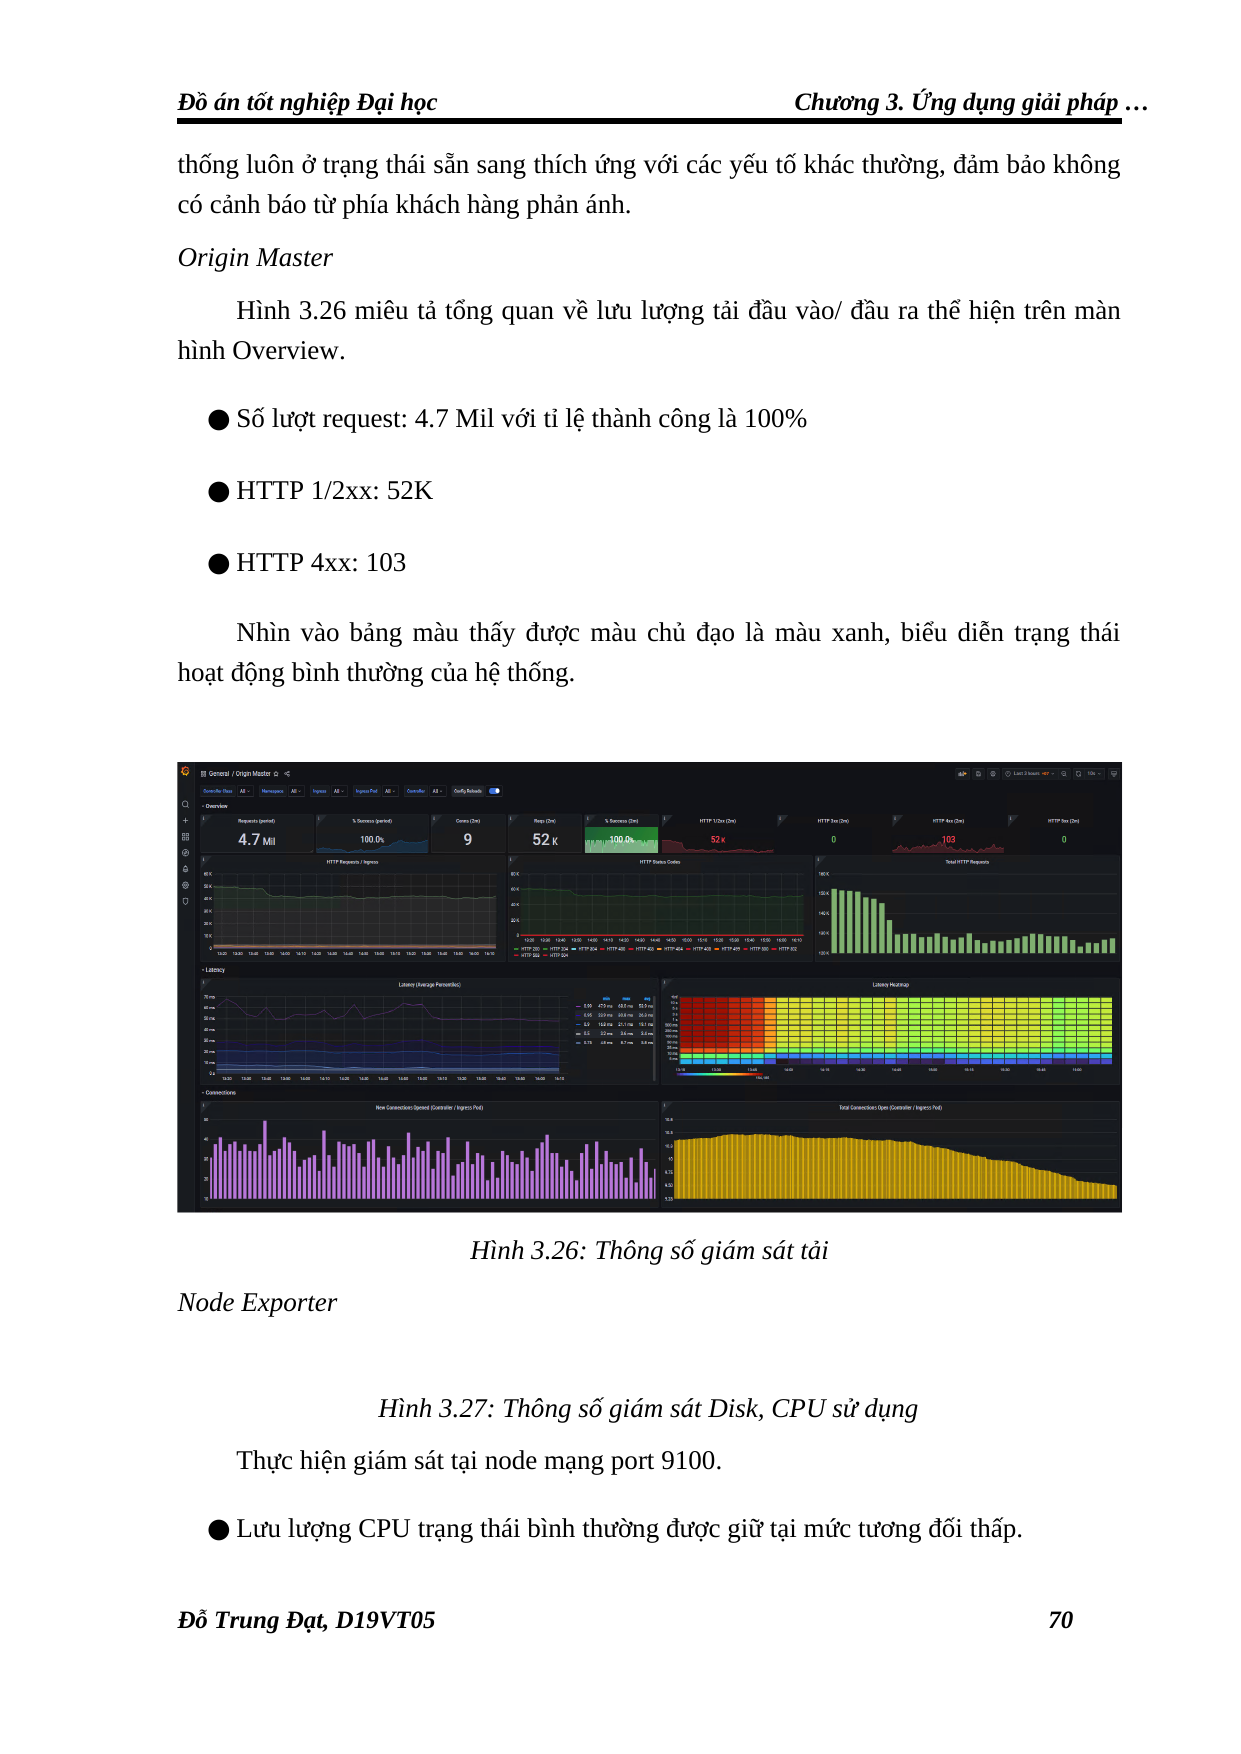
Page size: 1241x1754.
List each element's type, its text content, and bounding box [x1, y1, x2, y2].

list Lưu lượng CPU trạng thái bình thường được giữ tại mức tương đối thấp. [207, 1497, 1122, 1553]
list HTTP 4xx: 103 [207, 531, 1122, 587]
text Origin Master [177, 241, 1122, 272]
text Node Exporter [177, 1286, 1122, 1317]
text Hình 3.26: Thông số giám sát tải [177, 1234, 1122, 1266]
list HTTP 1/2xx: 52K [207, 459, 1122, 515]
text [177, 148, 1122, 219]
text Nhìn vào bảng màu thấy được màu chủ đạo là màu xanh, biểu diễn trạng thái hoạt động bình thường của hệ thống. [177, 616, 1122, 688]
text Thực hiện giám sát tại node mạng port 9100. [177, 1444, 1122, 1475]
text Hình 3.27: Thông số giám sát Disk, CPU sử dụng [177, 1392, 1122, 1423]
list Số lượt request: 4.7 Mil với tỉ lệ thành công là 100% [207, 387, 1122, 443]
text Hình 3.26 miêu tả tổng quan về lưu lượng tải đầu vào/ đầu ra thể hiện trên màn hình Overview. [177, 294, 1122, 366]
picture [177, 762, 1123, 1213]
